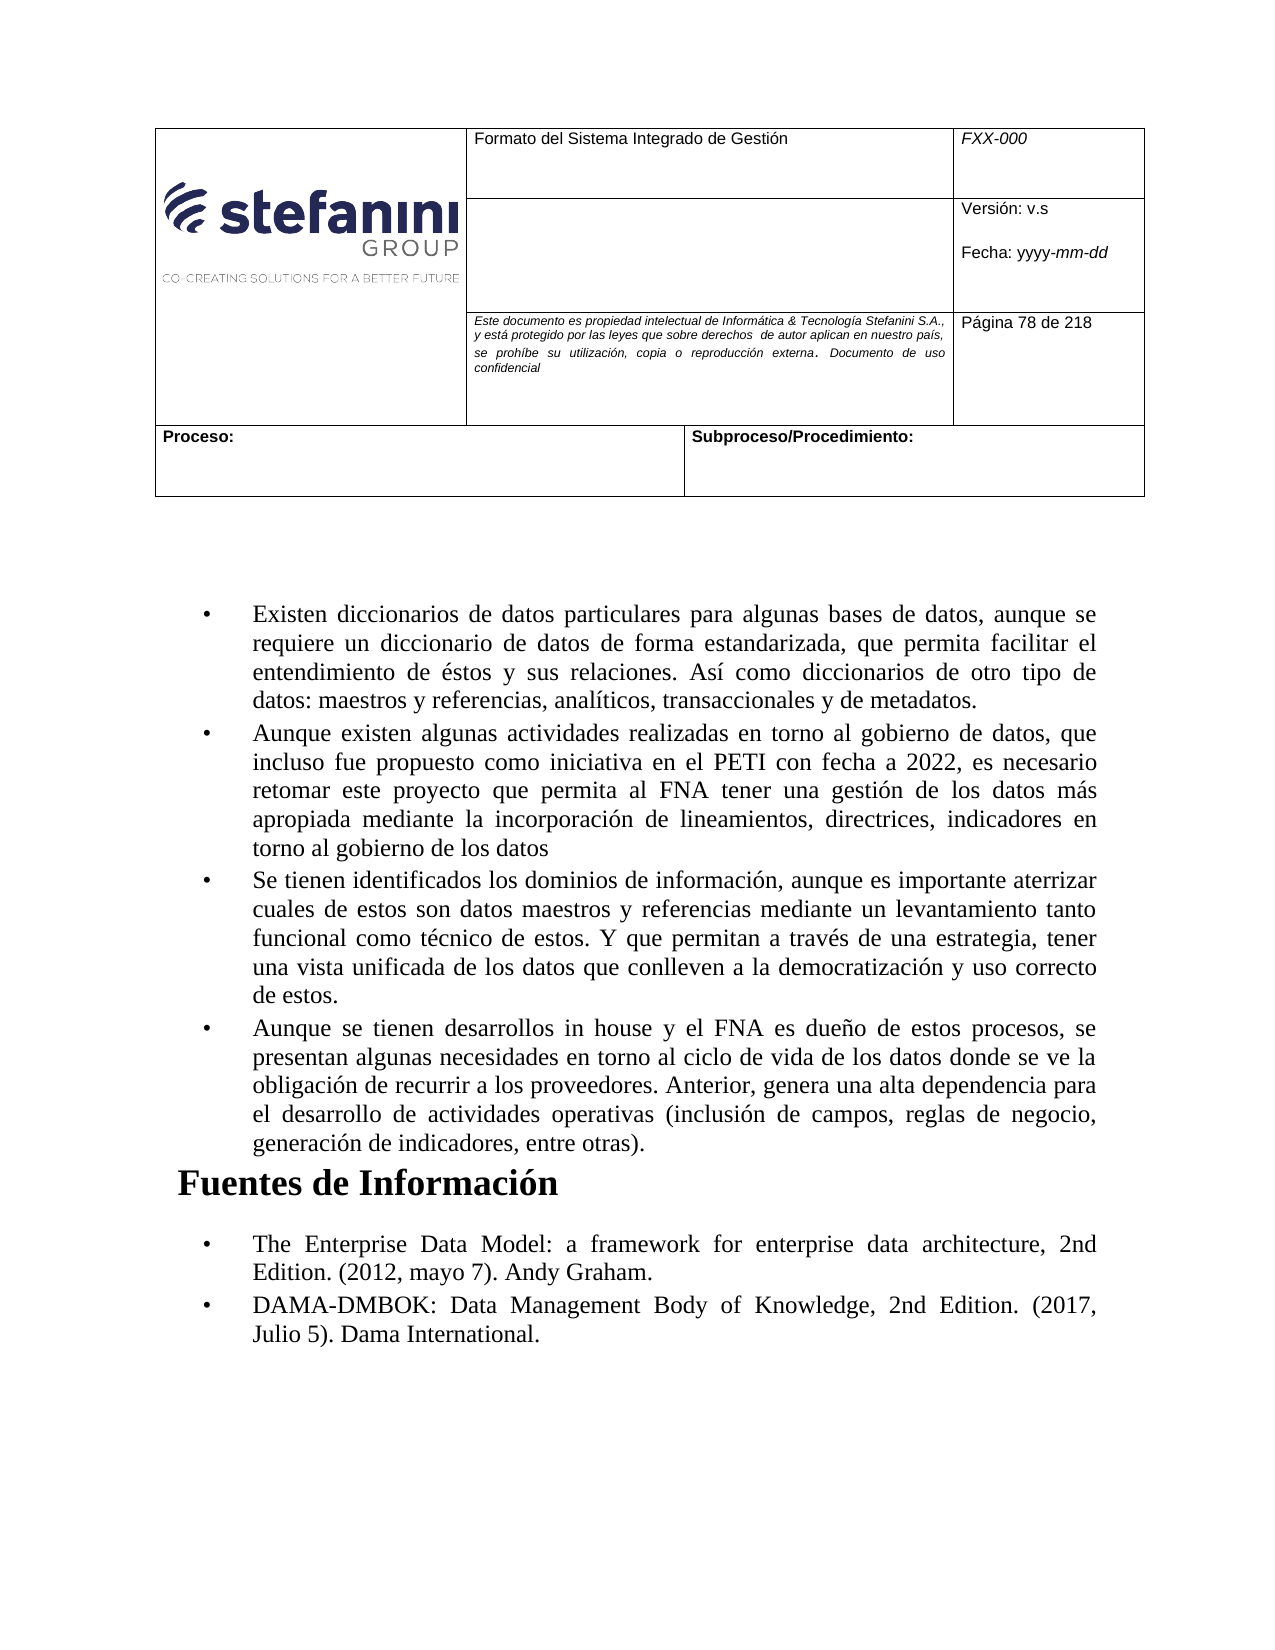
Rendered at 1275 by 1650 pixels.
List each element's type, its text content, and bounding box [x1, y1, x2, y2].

list Existen diccionarios de datos particulares para algunas bases de datos, aunque se requiere un diccionario de datos de forma estandarizada, que permita facilitar el entendimiento de éstos y sus relaciones. Así como diccionarios de otro tipo de datos: maestros y referencias, analíticos, transaccionales y de metadatos. [202, 599, 1098, 714]
list Aunque se tienen desarrollos in house y el FNA es dueño de estos procesos, se presentan algunas necesidades en torno al ciclo de vida de los datos donde se ve la obligación de recurrir a los proveedores. Anterior, genera una alta dependencia para el desarrollo de actividades operativas (inclusión de campos, reglas de negocio, generación de indicadores, entre otras). [202, 1013, 1098, 1157]
list DAMA-DMBOK: Data Management Body of Knowledge, 2nd Edition. (2017, Julio 5). Dama International. [202, 1290, 1098, 1347]
subtitle Fuentes de Información [177, 1161, 1098, 1204]
list Se tienen identificados los dominios de información, aunque es importante aterrizar cuales de estos son datos maestros y referencias mediante un levantamiento tanto funcional como técnico de estos. Y que permitan a través de una estrategia, tener una vista unificada de los datos que conlleven a la democratización y uso correcto de estos. [202, 866, 1098, 1009]
list Aunque existen algunas actividades realizadas en torno al gobierno de datos, que incluso fue propuesto como iniciativa en el PETI con fecha a 2022, es necesario retomar este proyecto que permita al FNA tener una gestión de los datos más apropiada mediante la incorporación de lineamientos, directrices, indicadores en torno al gobierno de los datos [202, 718, 1098, 862]
list The Enterprise Data Model: a framework for enterprise data architecture, 2nd Edition. (2012, mayo 7). Andy Graham. [202, 1229, 1098, 1286]
picture [162, 182, 460, 286]
